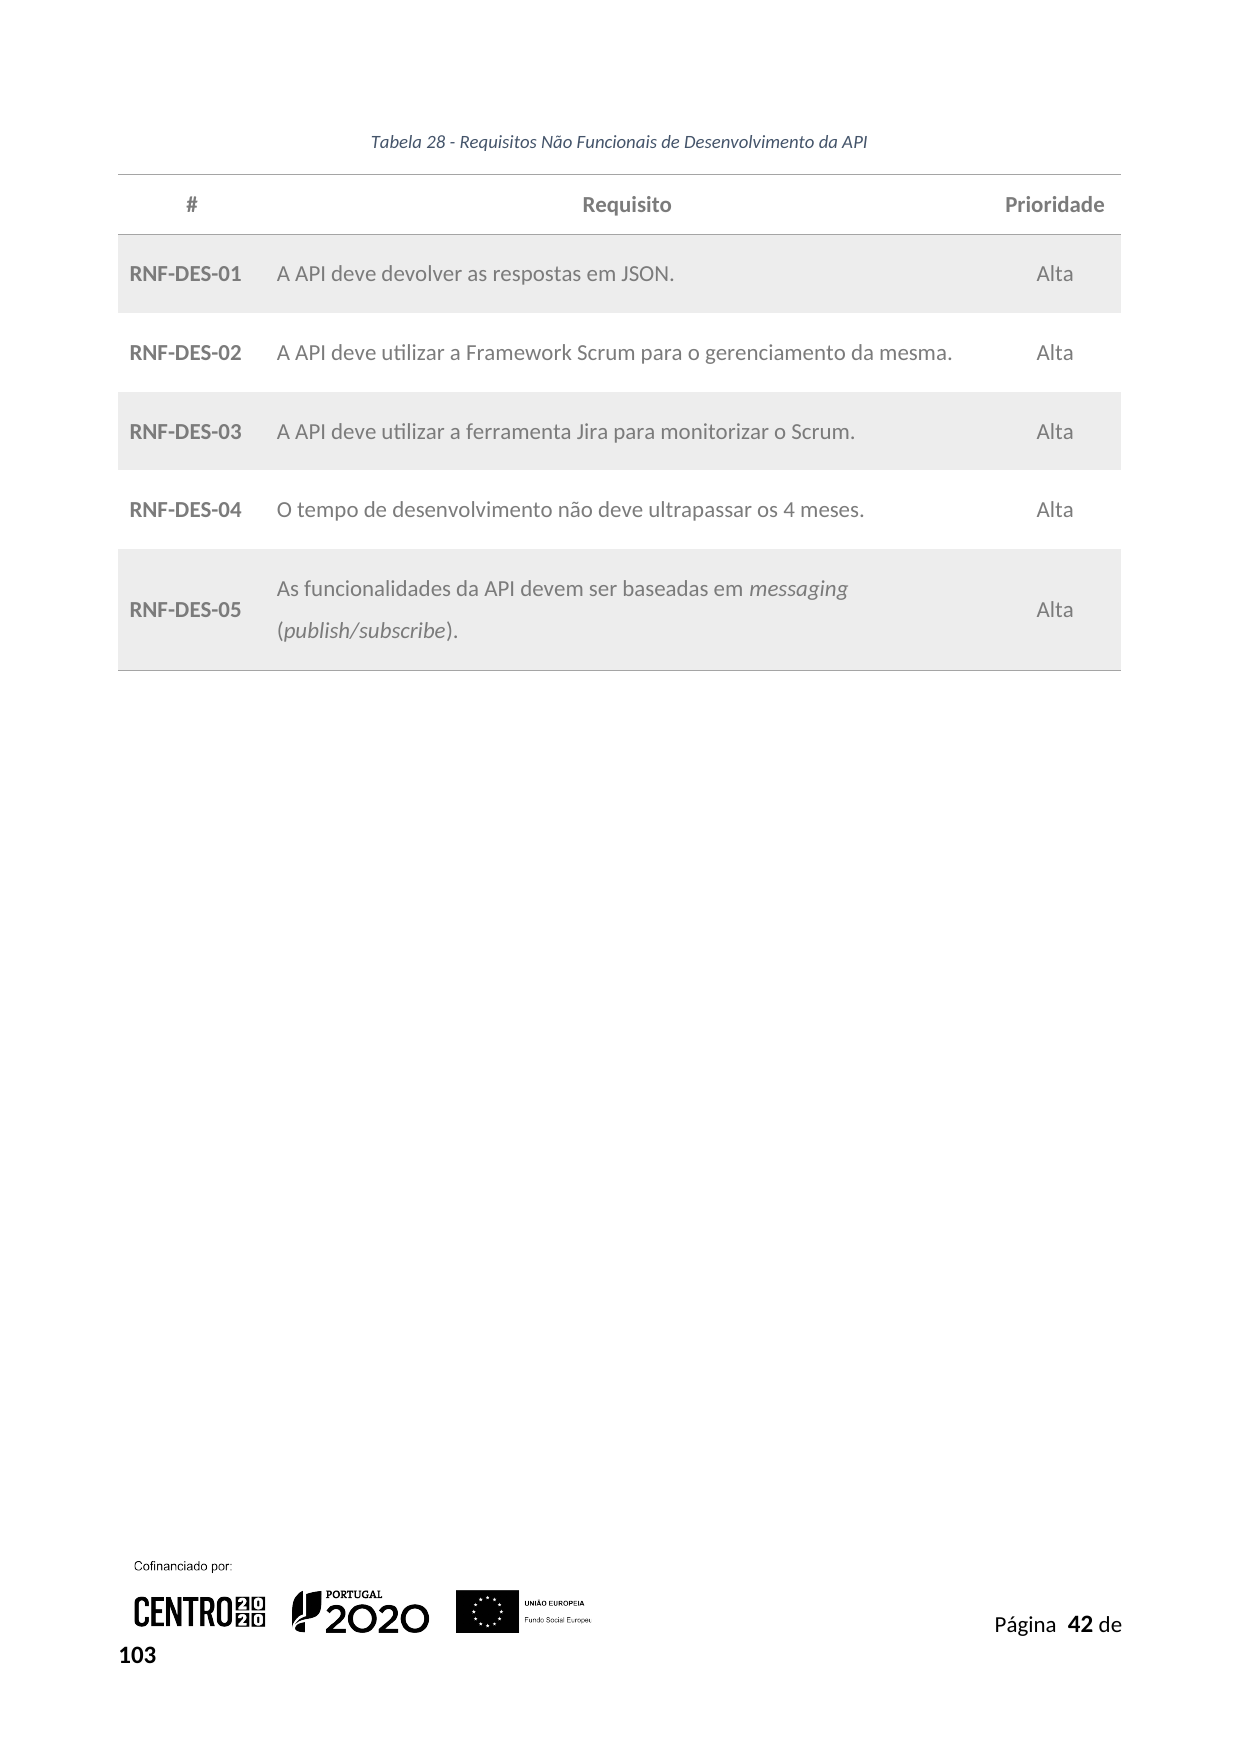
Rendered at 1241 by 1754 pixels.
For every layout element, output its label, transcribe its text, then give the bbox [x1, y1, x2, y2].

table_header # [118, 175, 265, 233]
table_cell Alta [989, 470, 1121, 549]
table_cell O tempo de desenvolvimento não deve ultrapassar os 4 meses. [265, 470, 989, 549]
table_cell RNF-DES-05 [118, 549, 265, 670]
table_header Requisito [265, 175, 989, 233]
table_cell Alta [989, 392, 1121, 470]
table_header Prioridade [989, 175, 1121, 233]
table_cell A API deve devolver as respostas em JSON. [265, 235, 989, 313]
table_cell A API deve utilizar a Framework Scrum para o gerenciamento da mesma. [265, 313, 989, 392]
table_cell RNF-DES-03 [118, 392, 265, 470]
table_cell Alta [989, 549, 1121, 670]
text Tabela 28 - Requisitos Não Funcionais de Desenvolvimento da API [118, 131, 1122, 153]
table_cell RNF-DES-04 [118, 470, 265, 549]
table_cell RNF-DES-02 [118, 313, 265, 392]
table_cell A API deve utilizar a ferramenta Jira para monitorizar o Scrum. [265, 392, 989, 470]
table_cell RNF-DES-01 [118, 235, 265, 313]
table_cell Alta [989, 235, 1121, 313]
table_cell Alta [989, 313, 1121, 392]
picture [134, 1561, 592, 1633]
table_cell As funcionalidades da API devem ser baseadas em messaging (publish/subscribe). [265, 549, 989, 670]
